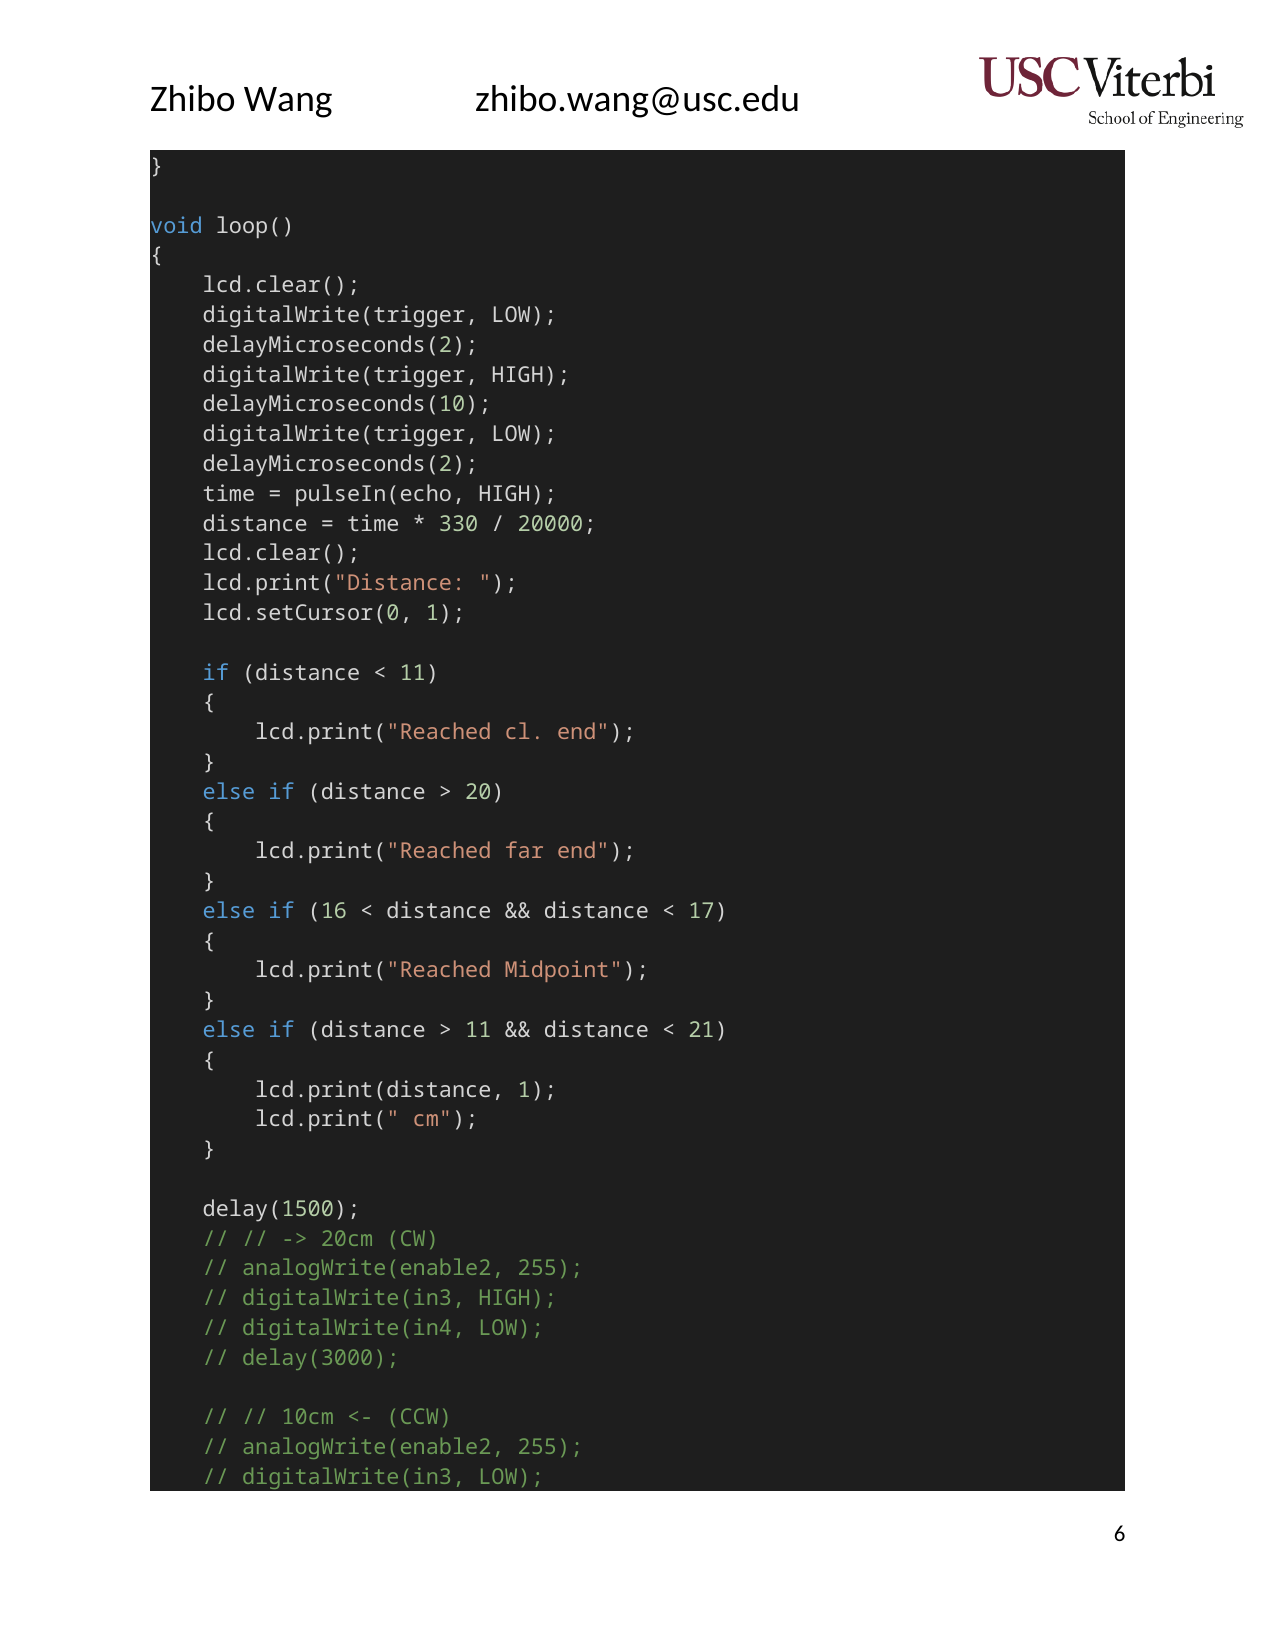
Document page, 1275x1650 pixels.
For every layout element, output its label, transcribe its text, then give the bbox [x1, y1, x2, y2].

text lcd.clear(); [150, 537, 1125, 567]
text delayMicroseconds(2); [150, 448, 1125, 478]
text digitalWrite(trigger, LOW); [150, 299, 1125, 329]
text // // 10cm <- (CCW) [150, 1401, 1125, 1431]
text digitalWrite(trigger, LOW); [150, 418, 1125, 448]
text { [150, 805, 1125, 835]
text delayMicroseconds(10); [150, 388, 1125, 418]
text } [150, 746, 1125, 776]
text digitalWrite(trigger, HIGH); [150, 358, 1125, 388]
text lcd.print("Distance: "); [150, 567, 1125, 597]
text } [150, 1133, 1125, 1163]
text lcd.print("Reached cl. end"); [150, 716, 1125, 746]
text void loop() [150, 209, 1125, 239]
text // delay(3000); [150, 1342, 1125, 1371]
text { [150, 686, 1125, 716]
text } [150, 150, 1125, 180]
text time = pulseIn(echo, HIGH); [150, 478, 1125, 507]
text { [150, 239, 1125, 269]
text delayMicroseconds(2); [150, 329, 1125, 358]
text { [150, 924, 1125, 954]
text // digitalWrite(in3, HIGH); [150, 1282, 1125, 1312]
text distance = time * 330 / 20000; [150, 507, 1125, 537]
text // analogWrite(enable2, 255); [150, 1252, 1125, 1282]
text } [150, 984, 1125, 1014]
text else if (16 < distance && distance < 17) [150, 895, 1125, 924]
text // digitalWrite(in4, LOW); [150, 1312, 1125, 1342]
text // digitalWrite(in3, LOW); [150, 1461, 1125, 1491]
text } [150, 865, 1125, 895]
text lcd.print(distance, 1); [150, 1073, 1125, 1103]
text delay(1500); [150, 1193, 1125, 1222]
text lcd.setCursor(0, 1); [150, 597, 1125, 627]
text lcd.print(" cm"); [150, 1103, 1125, 1133]
text else if (distance > 20) [150, 776, 1125, 805]
text else if (distance > 11 && distance < 21) [150, 1014, 1125, 1044]
text lcd.clear(); [150, 269, 1125, 299]
text if (distance < 11) [150, 656, 1125, 686]
text { [150, 1044, 1125, 1073]
text lcd.print("Reached far end"); [150, 835, 1125, 865]
text // // -> 20cm (CW) [150, 1222, 1125, 1252]
text lcd.print("Reached Midpoint"); [150, 954, 1125, 984]
picture [947, 34, 1275, 150]
text // analogWrite(enable2, 255); [150, 1431, 1125, 1461]
